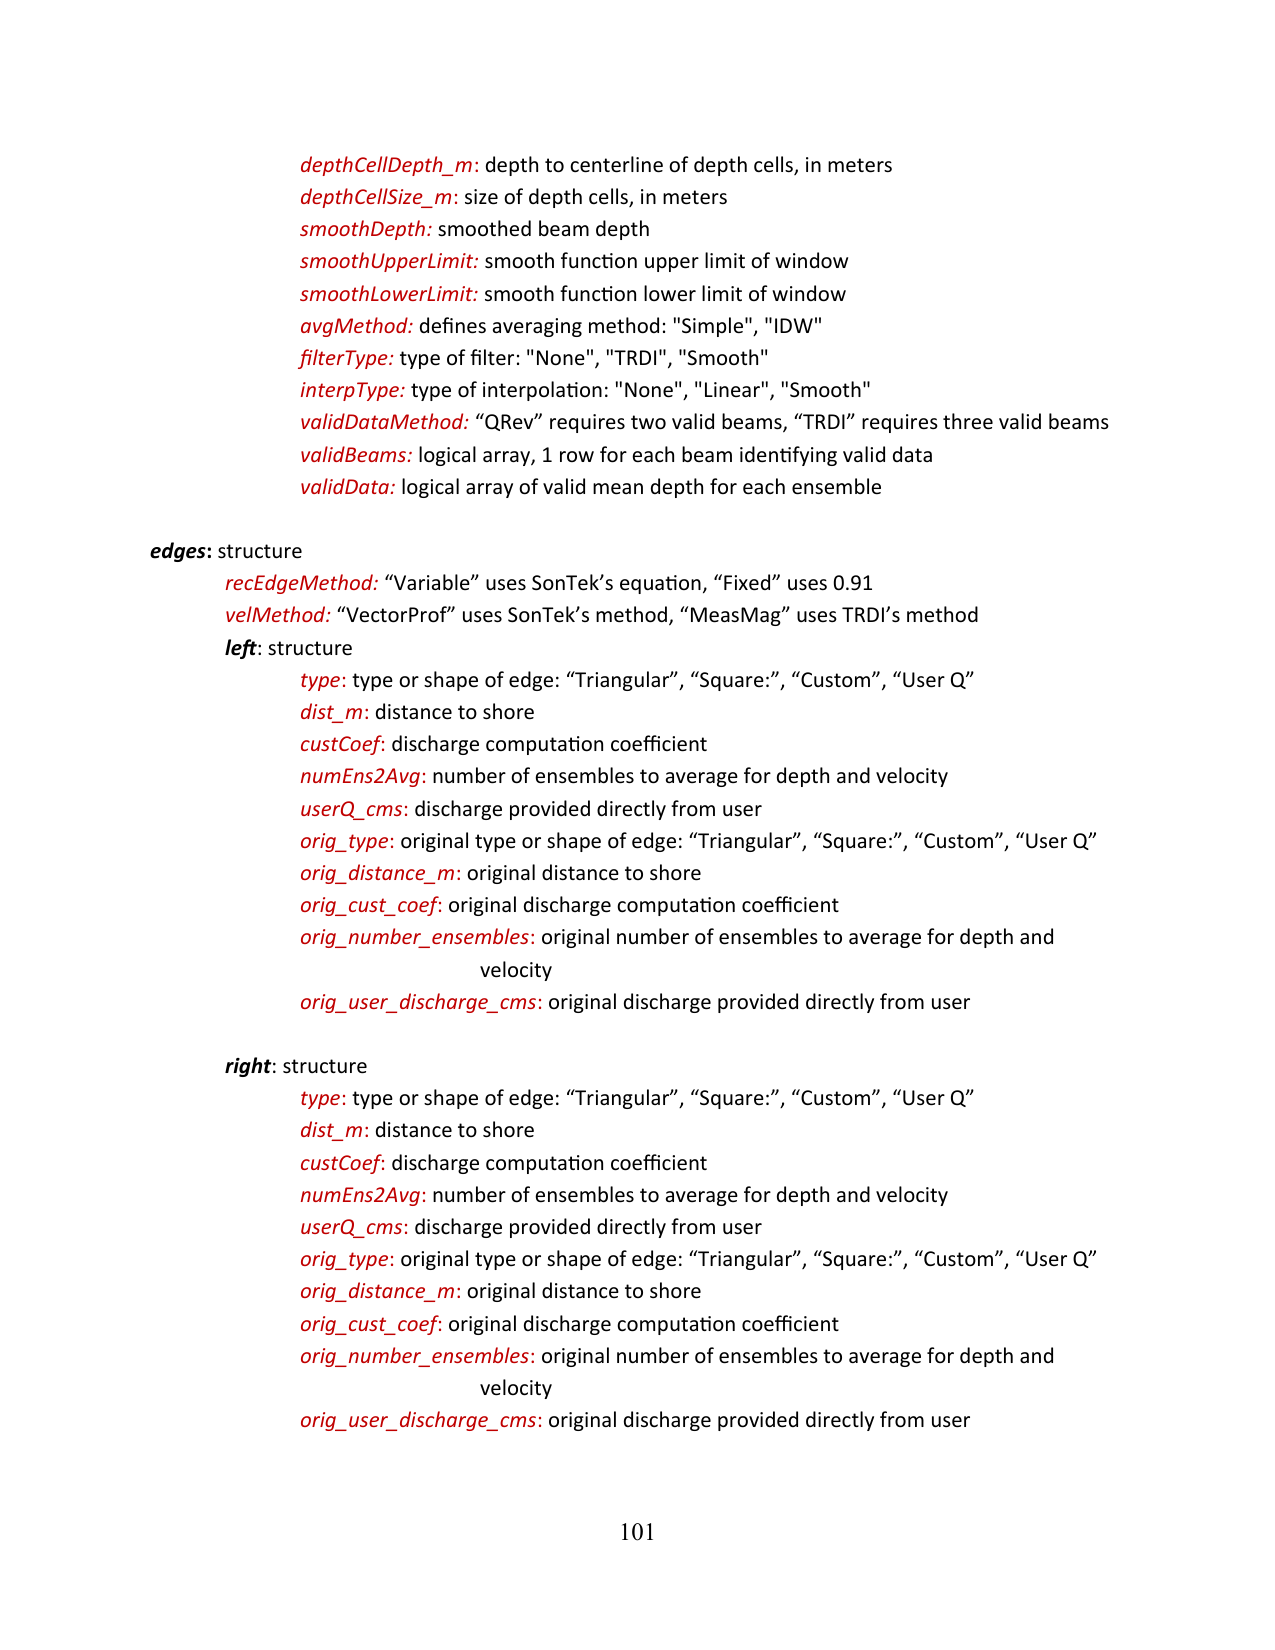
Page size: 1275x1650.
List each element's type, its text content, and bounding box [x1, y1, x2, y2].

text depthCellDepth_m: depth to centerline of depth cells, in meters [300, 150, 1125, 178]
text velMethod: “VectorProf” uses SonTek’s method, “MeasMag” uses TRDI’s method [225, 601, 1125, 629]
text left: structure [225, 633, 1125, 661]
text orig_type: original type or shape of edge: “Triangular”, “Square:”, “Custom”, “User Q” [300, 826, 1125, 854]
text depthCellSize_m: size of depth cells, in meters [300, 182, 1125, 210]
text orig_user_discharge_cms: original discharge provided directly from user [300, 1405, 1125, 1433]
text orig_distance_m: original distance to shore [300, 1277, 1125, 1304]
text interpType: type of interpolation: "None", "Linear", "Smooth" [300, 375, 1125, 403]
text avgMethod: defines averaging method: "Simple", "IDW" [300, 311, 1125, 339]
text validBeams: logical array, 1 row for each beam identifying valid data [300, 440, 1125, 468]
text userQ_cms: discharge provided directly from user [300, 794, 1125, 822]
text right: structure [225, 1051, 1125, 1079]
text type: type or shape of edge: “Triangular”, “Square:”, “Custom”, “User Q” [300, 665, 1125, 693]
text orig_user_discharge_cms: original discharge provided directly from user [300, 987, 1125, 1015]
text smoothUpperLimit: smooth function upper limit of window [300, 247, 1125, 274]
text numEns2Avg: number of ensembles to average for depth and velocity [300, 1180, 1125, 1208]
text orig_type: original type or shape of edge: “Triangular”, “Square:”, “Custom”, “User Q” [300, 1244, 1125, 1272]
text dist_m: distance to shore [300, 697, 1125, 725]
text custCoef: discharge computation coefficient [300, 729, 1125, 757]
text orig_number_ensembles: original number of ensembles to average for depth and velocity [300, 1341, 1125, 1401]
text userQ_cms: discharge provided directly from user [300, 1212, 1125, 1240]
text type: type or shape of edge: “Triangular”, “Square:”, “Custom”, “User Q” [300, 1083, 1125, 1111]
text custCoef: discharge computation coefficient [300, 1148, 1125, 1176]
text orig_cust_coef: original discharge computation coefficient [300, 890, 1125, 918]
text recEdgeMethod: “Variable” uses SonTek’s equation, “Fixed” uses 0.91 [225, 568, 1125, 596]
text dist_m: distance to shore [300, 1116, 1125, 1144]
text orig_distance_m: original distance to shore [300, 858, 1125, 886]
text filterType: type of filter: "None", "TRDI", "Smooth" [300, 343, 1125, 371]
text edges: structure [150, 536, 1125, 564]
text numEns2Avg: number of ensembles to average for depth and velocity [300, 762, 1125, 789]
text smoothLowerLimit: smooth function lower limit of window [300, 279, 1125, 307]
text smoothDepth: smoothed beam depth [300, 214, 1125, 242]
text validDataMethod: “QRev” requires two valid beams, “TRDI” requires three valid beams [300, 407, 1125, 436]
text orig_cust_coef: original discharge computation coefficient [300, 1309, 1125, 1337]
text validData: logical array of valid mean depth for each ensemble [300, 472, 1125, 500]
text orig_number_ensembles: original number of ensembles to average for depth and velocity [300, 922, 1125, 983]
